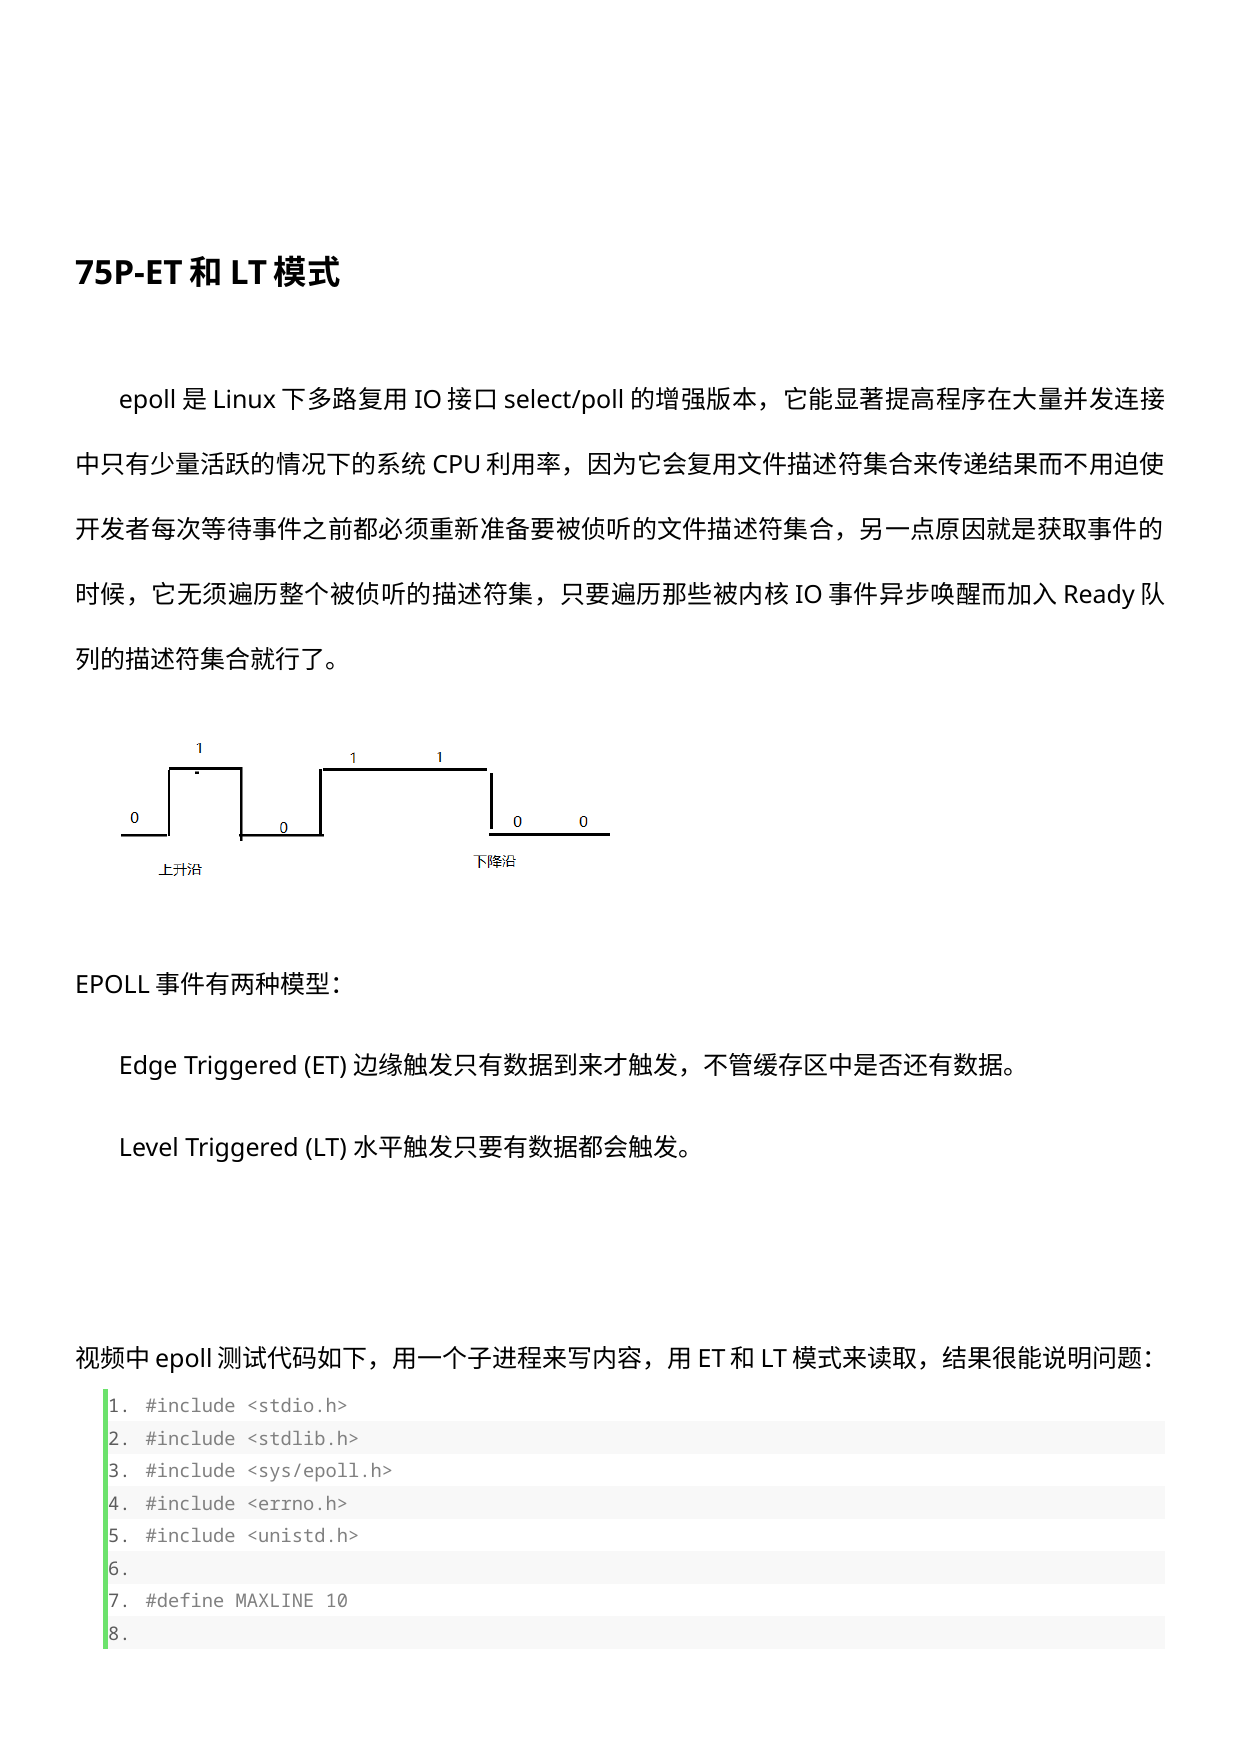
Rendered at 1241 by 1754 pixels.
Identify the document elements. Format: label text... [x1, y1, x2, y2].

list #include <unistd.h> [108, 1519, 1165, 1551]
list #include <stdio.h> [108, 1389, 1165, 1421]
text Level Triggered (LT) 水平触发只要有数据都会触发。 [75, 1113, 1165, 1178]
text epoll是Linux下多路复用IO接口select/poll的增强版本，它能显著提高程序在大量并发连接中只有少量活跃的情况下的系统CPU利用率，因为它会复用文件描述符集合来传递结果而不用迫使开发者每次等待事件之前都必须重新准备要被侦听的文件描述符集合，另一点原因就是获取事件的时候，它无须遍历整个被侦听的描述符集，只要遍历那些被内核IO事件异步唤醒而加入Ready队列的描述符集合就行了。 [75, 365, 1165, 690]
list #include <sys/epoll.h> [108, 1454, 1165, 1486]
list #include <errno.h> [108, 1486, 1165, 1519]
list #include <stdlib.h> [108, 1421, 1165, 1454]
text 视频中epoll测试代码如下，用一个子进程来写内容，用ET和LT模式来读取，结果很能说明问题： [75, 1324, 1165, 1389]
picture [75, 706, 1166, 907]
subtitle 75P-ET和LT模式 [75, 238, 1165, 303]
list #define MAXLINE 10 [108, 1584, 1165, 1616]
text Edge Triggered (ET) 边缘触发只有数据到来才触发，不管缓存区中是否还有数据。 [75, 1031, 1165, 1096]
text EPOLL事件有两种模型： [75, 950, 1165, 1015]
